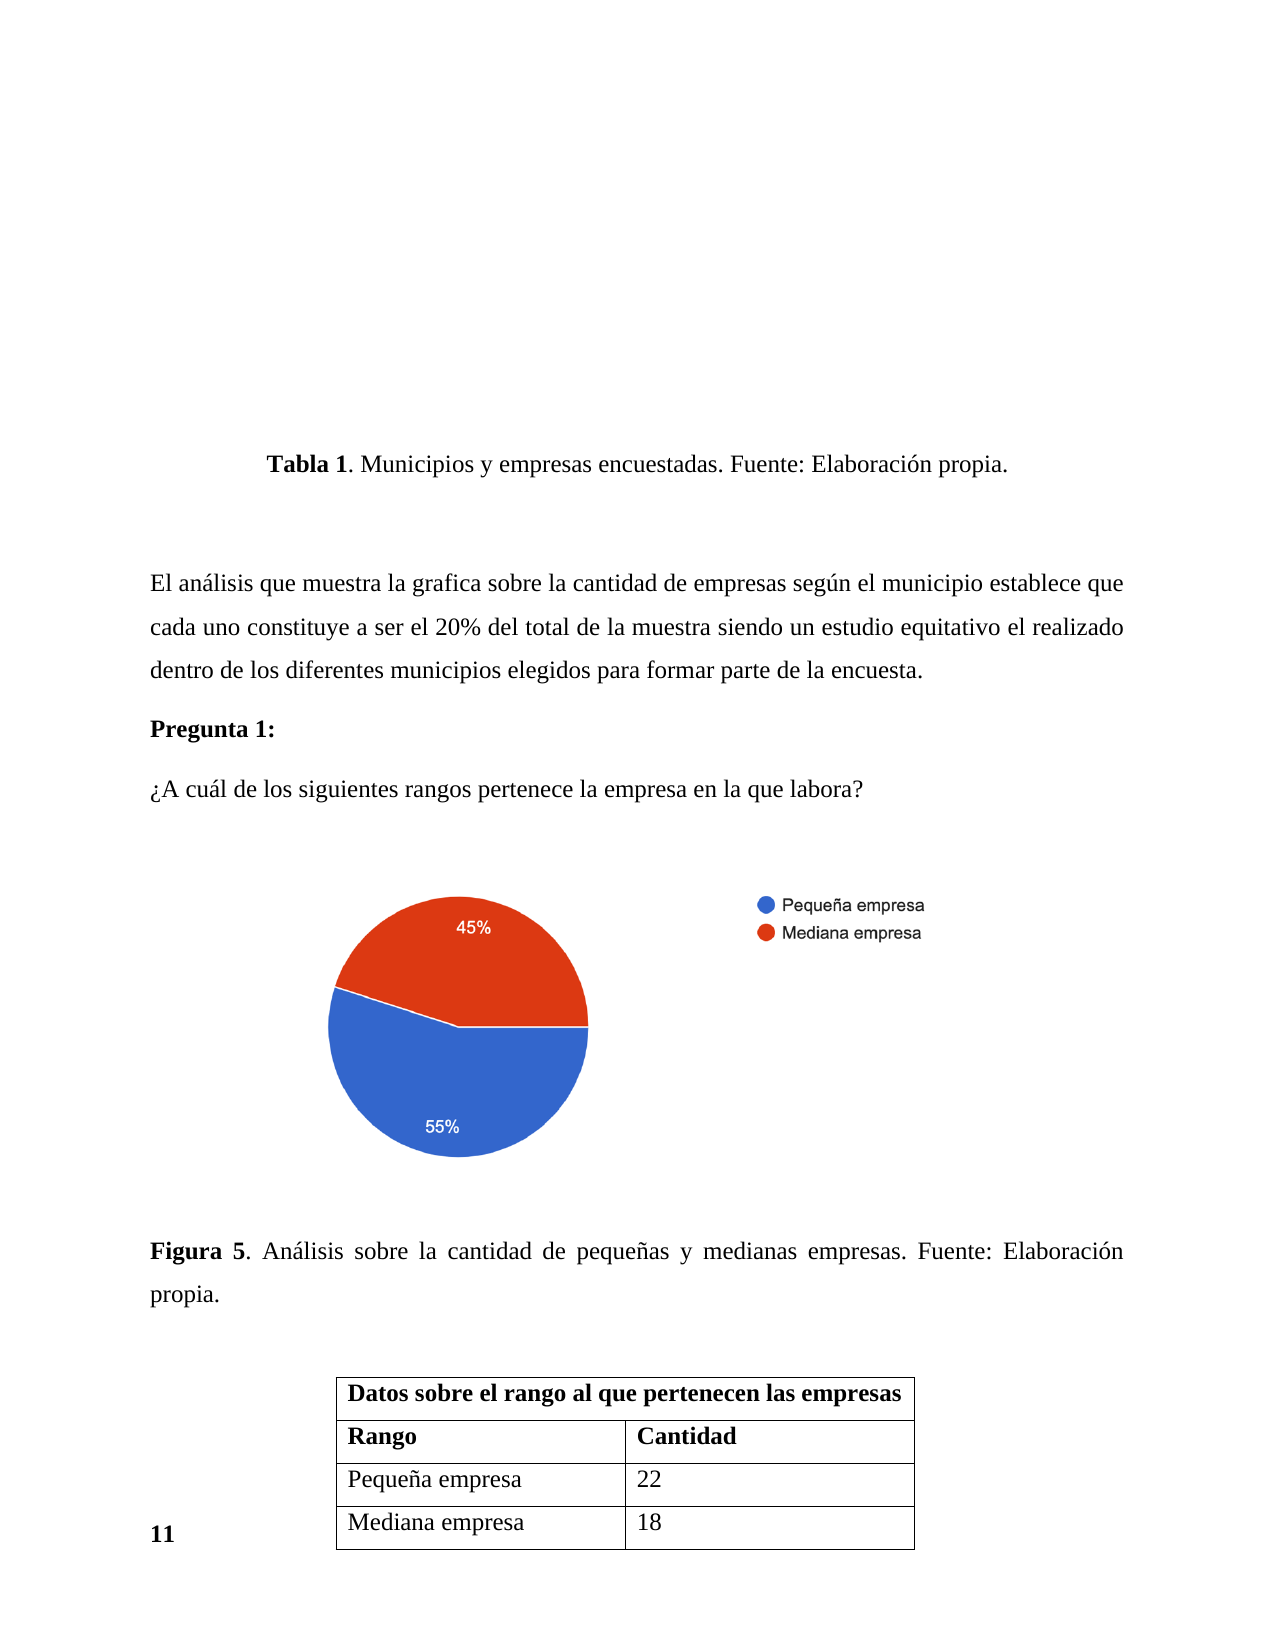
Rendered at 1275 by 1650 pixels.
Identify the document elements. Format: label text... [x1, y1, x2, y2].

table_cell Pequeña empresa [337, 1464, 625, 1506]
text Pregunta 1: [150, 714, 1125, 743]
table_cell Cantidad [626, 1421, 914, 1463]
text El análisis que muestra la grafica sobre la cantidad de empresas según el municipio establece que cada uno constituye a ser el 20% del total de la muestra siendo un estudio equitativo el realizado dentro de los diferentes municipios elegidos para formar parte de la encuesta. [150, 568, 1125, 683]
picture [310, 863, 940, 1178]
text Figura 5. Análisis sobre la cantidad de pequeñas y medianas empresas. Fuente: Elaboración propia. [150, 1236, 1125, 1308]
text Tabla 1. Municipios y empresas encuestadas. Fuente: Elaboración propia. [150, 449, 1125, 478]
table_cell 18 [626, 1507, 914, 1549]
text ¿A cuál de los siguientes rangos pertenece la empresa en la que labora? [150, 774, 1125, 803]
table_cell 22 [626, 1464, 914, 1506]
table_header Datos sobre el rango al que pertenecen las empresas [337, 1378, 914, 1420]
table_cell Rango [337, 1421, 625, 1463]
table_cell Mediana empresa [337, 1507, 625, 1549]
